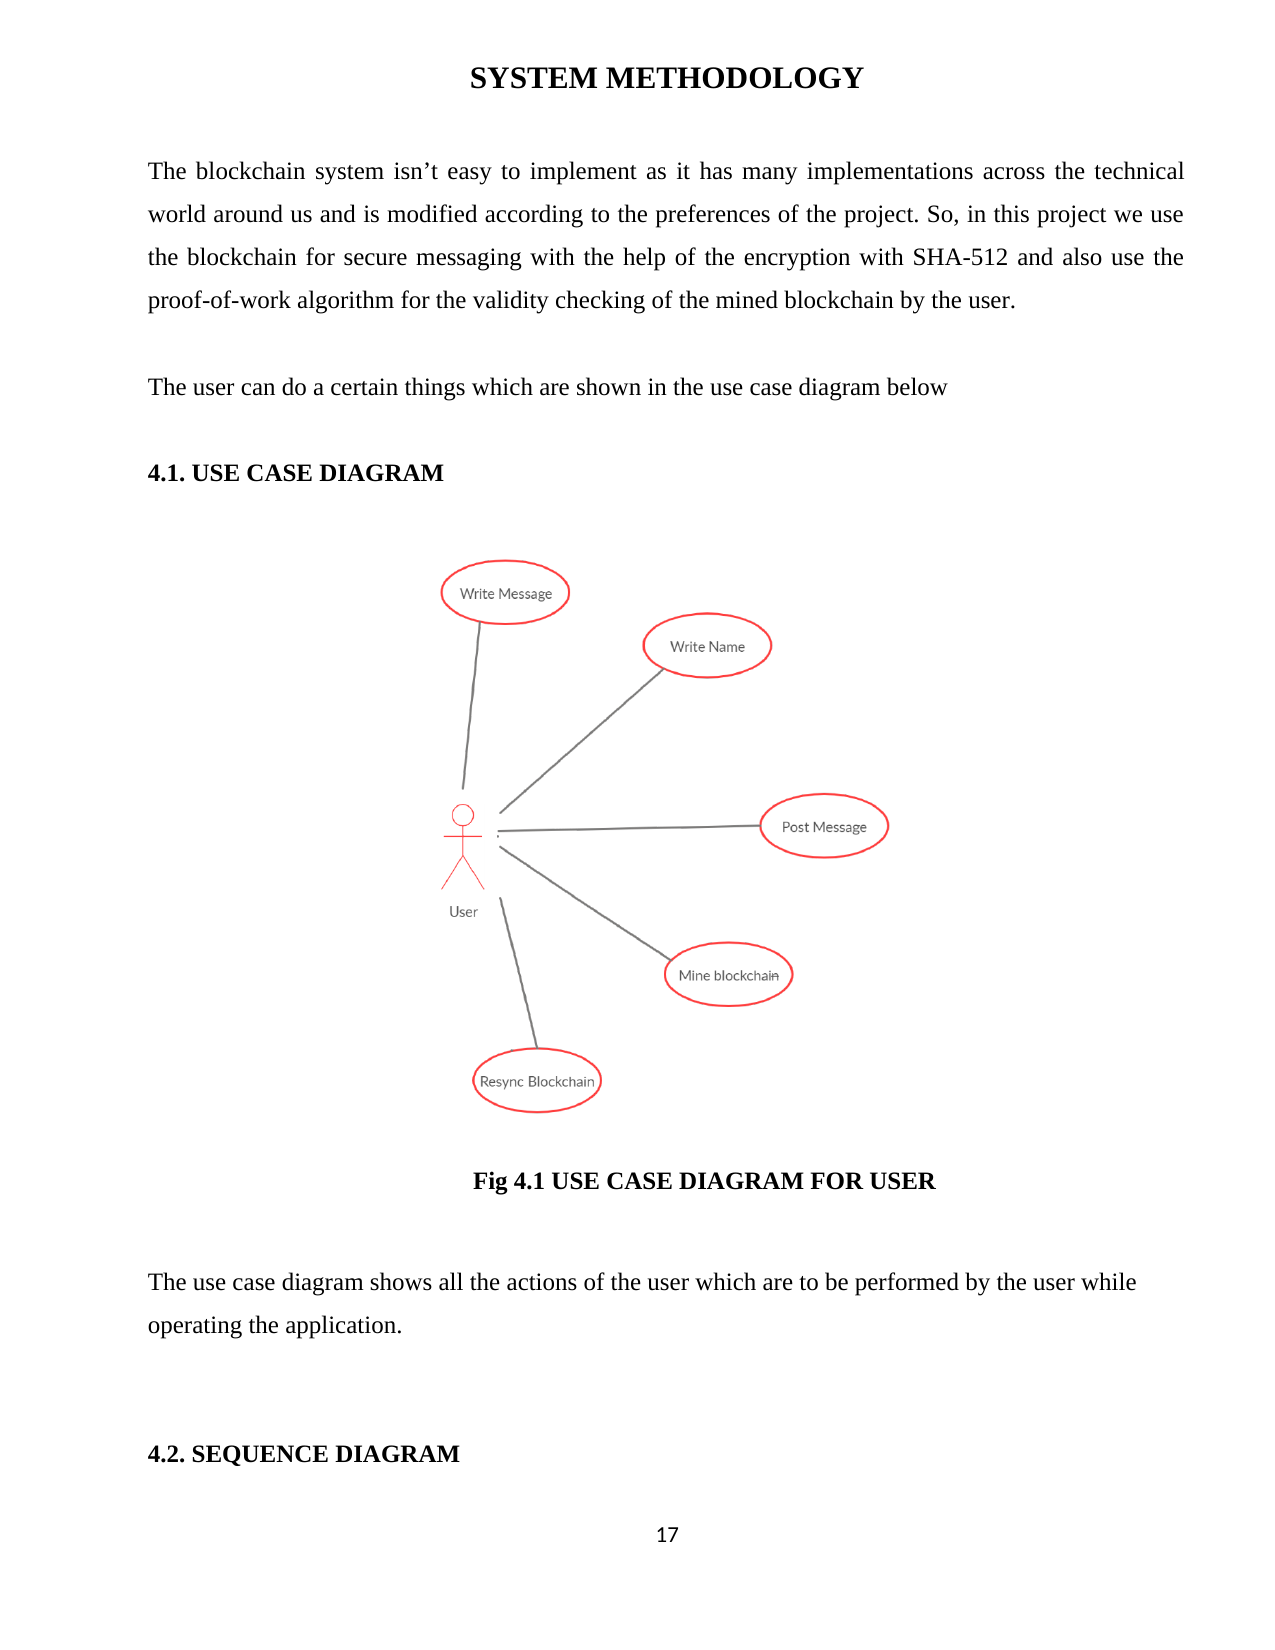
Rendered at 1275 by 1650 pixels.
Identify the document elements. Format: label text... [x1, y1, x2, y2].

text The blockchain system isn’t easy to implement as it has many implementations across the technical world around us and is modified according to the preferences of the project. So, in this project we use the blockchain for secure messaging with the help of the encryption with SHA-512 and also use the proof-of-work algorithm for the validity checking of the mined blockchain by the user. [148, 156, 1186, 314]
text The use case diagram shows all the actions of the user which are to be performed by the user while operating the application. [148, 1267, 1186, 1338]
text 4.2. SEQUENCE DIAGRAM [148, 1439, 1186, 1468]
picture [435, 783, 909, 802]
subtitle 4.1. Use case diagram [148, 458, 1186, 487]
subtitle SYSTEM METHODOLOGY [148, 59, 1186, 95]
list Fig 4.1 USE CASE DIAGRAM FOR USER [223, 1166, 1186, 1195]
text The user can do a certain things which are shown in the use case diagram below [148, 372, 1186, 400]
